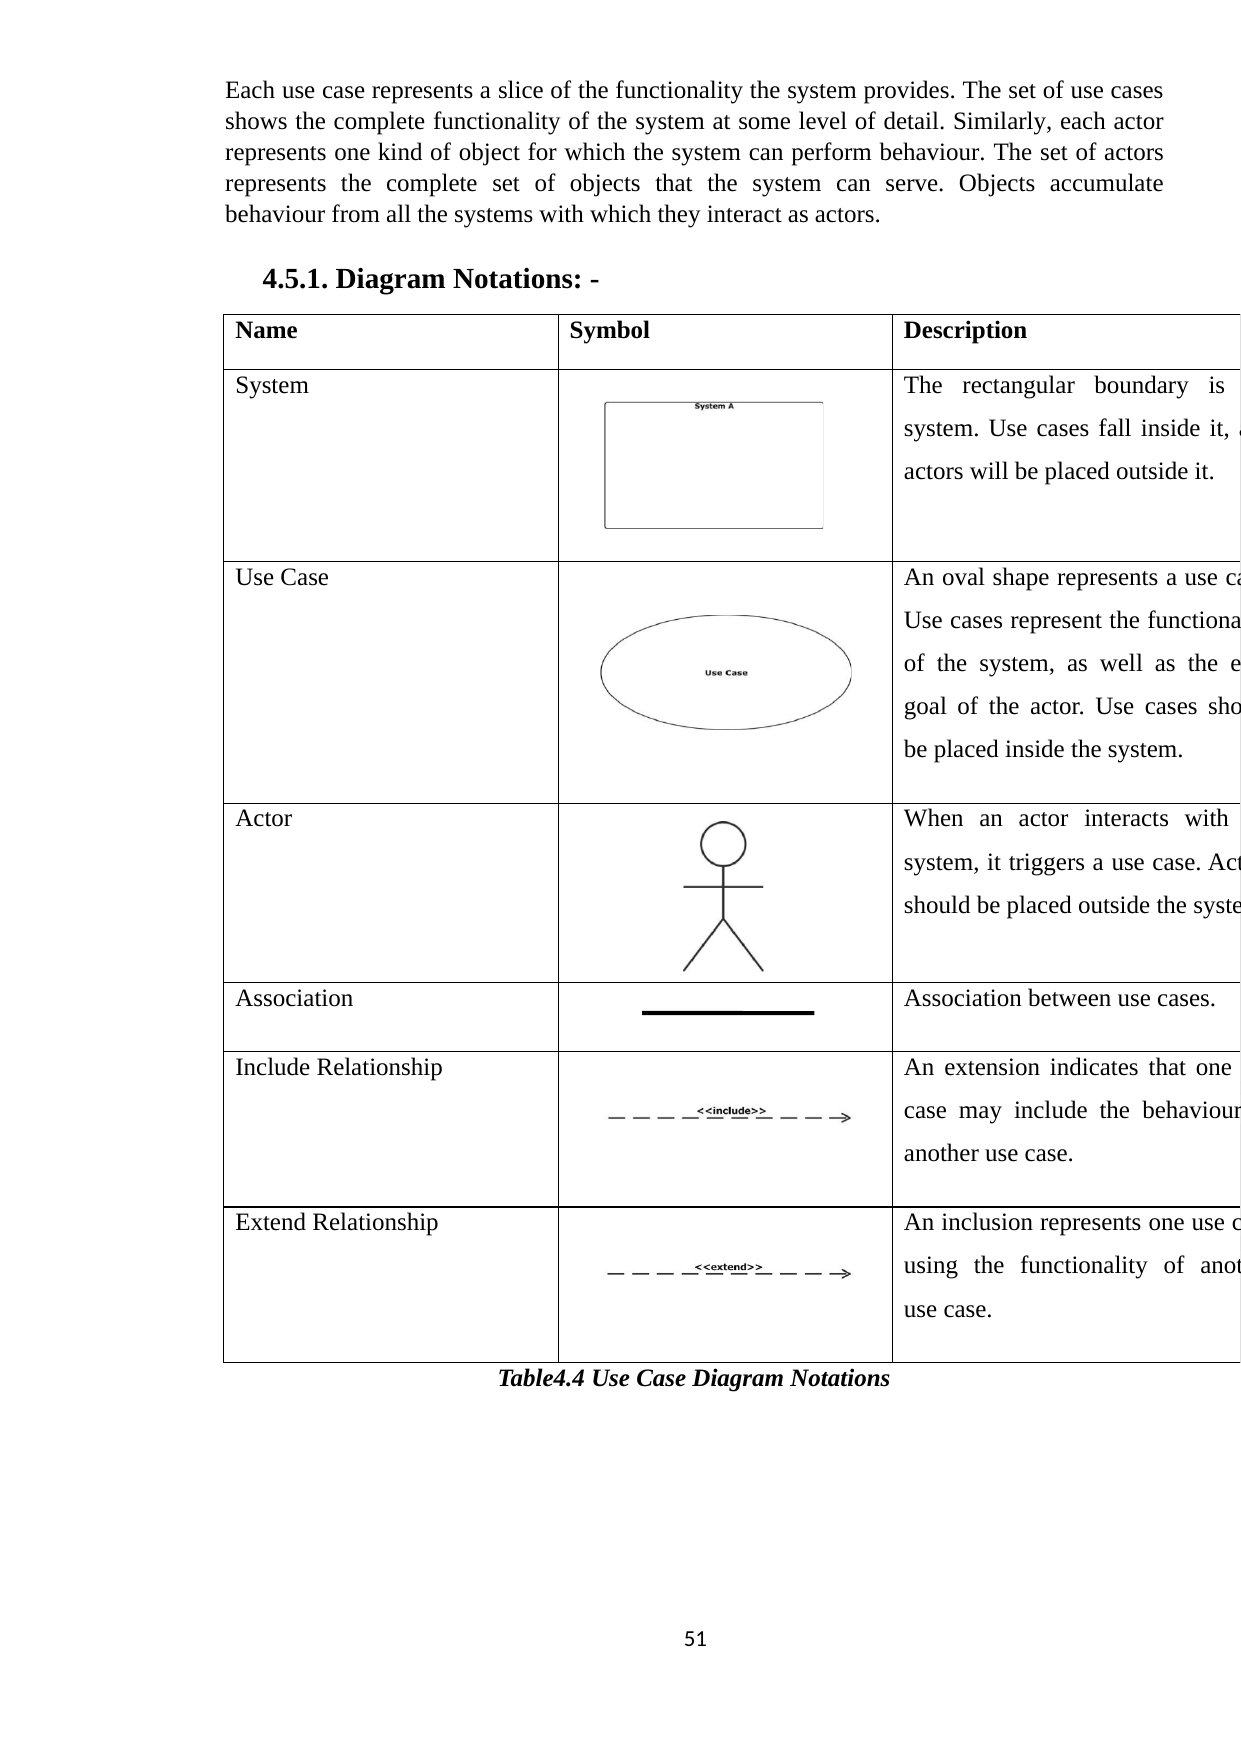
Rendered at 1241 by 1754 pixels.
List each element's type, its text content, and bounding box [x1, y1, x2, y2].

list Each use case represents a slice of the functionality the system provides. The set of use cases shows the complete functionality of the system at some level of detail. Similarly, each actor represents one kind of object for which the system can perform behaviour. The set of actors represents the complete set of objects that the system can serve. Objects accumulate behaviour from all the systems with which they interact as actors. [225, 75, 1165, 228]
table_header Symbol [559, 315, 892, 369]
table_cell Use Case [224, 562, 558, 802]
table_cell [559, 1052, 892, 1206]
table_cell [559, 983, 892, 1051]
list 4.5.1. Diagram Notations: - [225, 261, 1165, 295]
picture [604, 400, 824, 529]
picture [603, 1103, 855, 1129]
text Table4.4 Use Case Diagram Notations [225, 1363, 1165, 1392]
table_cell [559, 1208, 892, 1362]
table_cell Include Relationship [224, 1052, 558, 1206]
table_header Name [224, 315, 558, 369]
table_cell [559, 370, 892, 561]
table_header Description [893, 315, 1240, 369]
table_cell Extend Relationship [224, 1208, 558, 1362]
picture [682, 821, 764, 972]
table_cell System [224, 370, 558, 561]
table_cell [559, 562, 892, 802]
table_cell Association between use cases. [893, 983, 1240, 1051]
table_cell An oval shape represents a use case. Use cases represent the functionality of the system, as well as the end-goal of the actor. Use cases should be placed inside the system. [893, 562, 1240, 802]
table_cell The rectangular boundary is the system. Use cases fall inside it, and actors will be placed outside it. [893, 370, 1240, 561]
picture [602, 1256, 855, 1279]
picture [600, 615, 852, 730]
table_cell Actor [224, 804, 558, 982]
table_cell When an actor interacts with the system, it triggers a use case. Actors should be placed outside the system. [893, 804, 1240, 982]
table_cell Association [224, 983, 558, 1051]
table_cell [559, 804, 892, 982]
table_cell An extension indicates that one use case may include the behaviour of another use case. [893, 1052, 1240, 1206]
table_cell An inclusion represents one use case using the functionality of another use case. [893, 1208, 1240, 1362]
